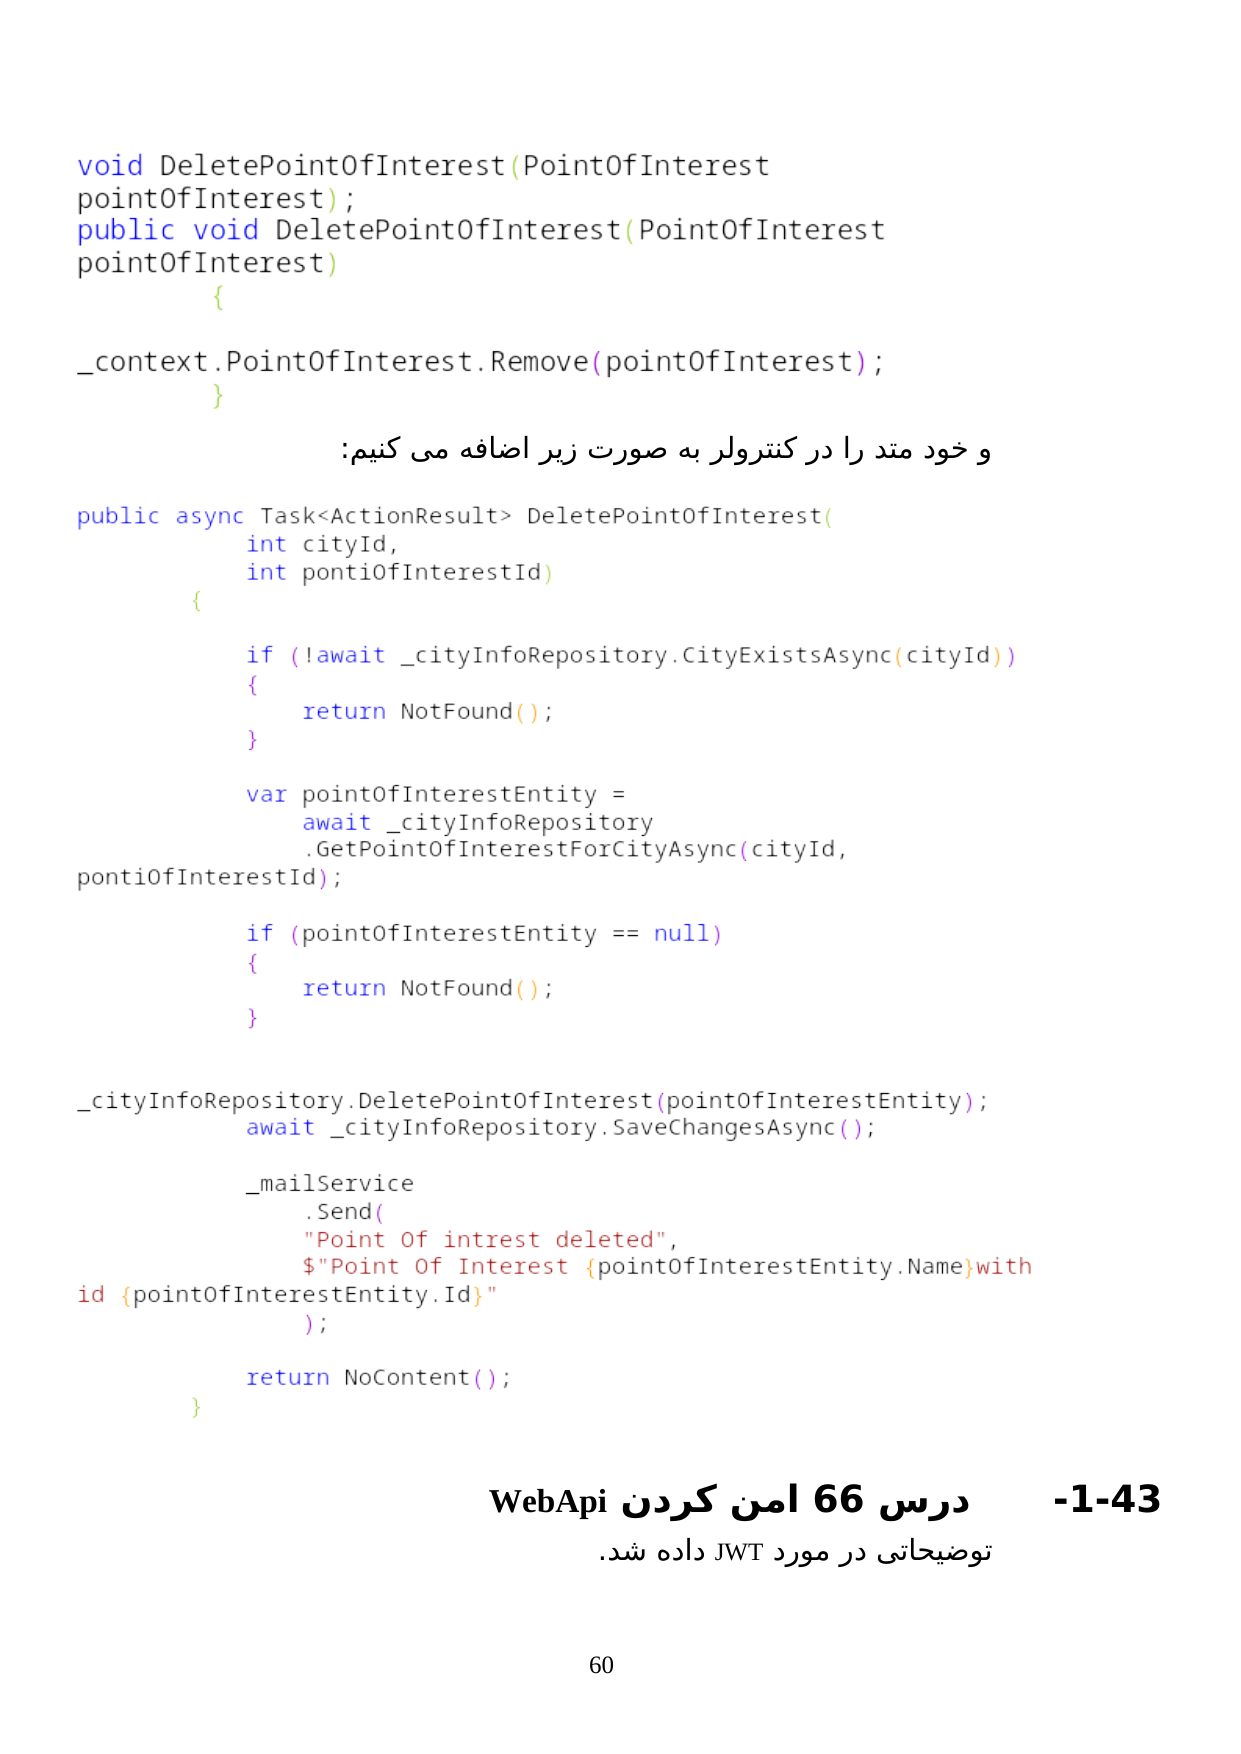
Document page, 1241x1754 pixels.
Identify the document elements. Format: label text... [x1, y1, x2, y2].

text درس 66 امن کردن WebApi [150, 1477, 1053, 1521]
text و خود متد را در کنترولر به صورت زیر اضافه می کنیم: [150, 431, 1053, 465]
text توضیحاتی در مورد JWT داده شد. [150, 1533, 1053, 1567]
